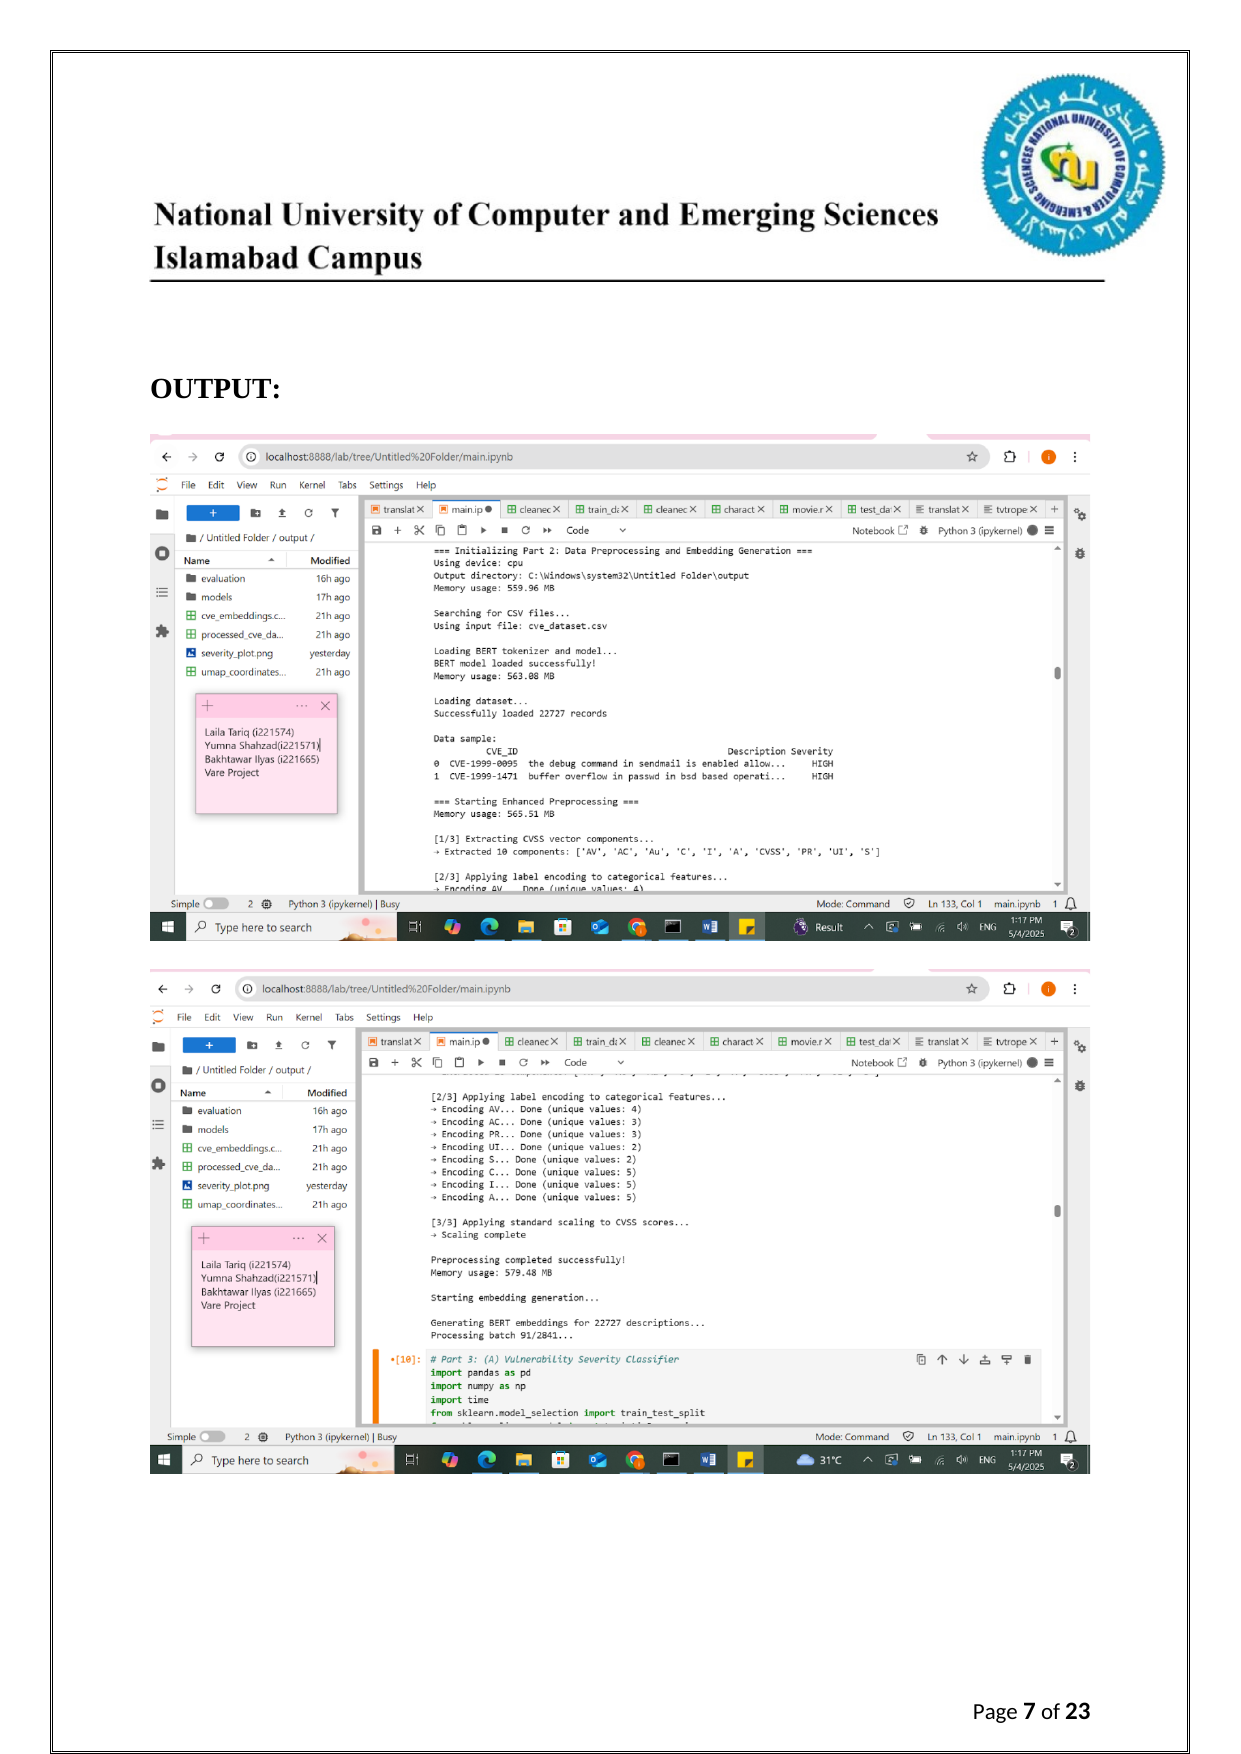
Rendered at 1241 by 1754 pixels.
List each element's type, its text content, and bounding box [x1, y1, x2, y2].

picture [150, 969, 1091, 1474]
text OUTPUT: [150, 371, 1090, 405]
picture [150, 434, 1091, 941]
picture [149, 73, 1166, 282]
